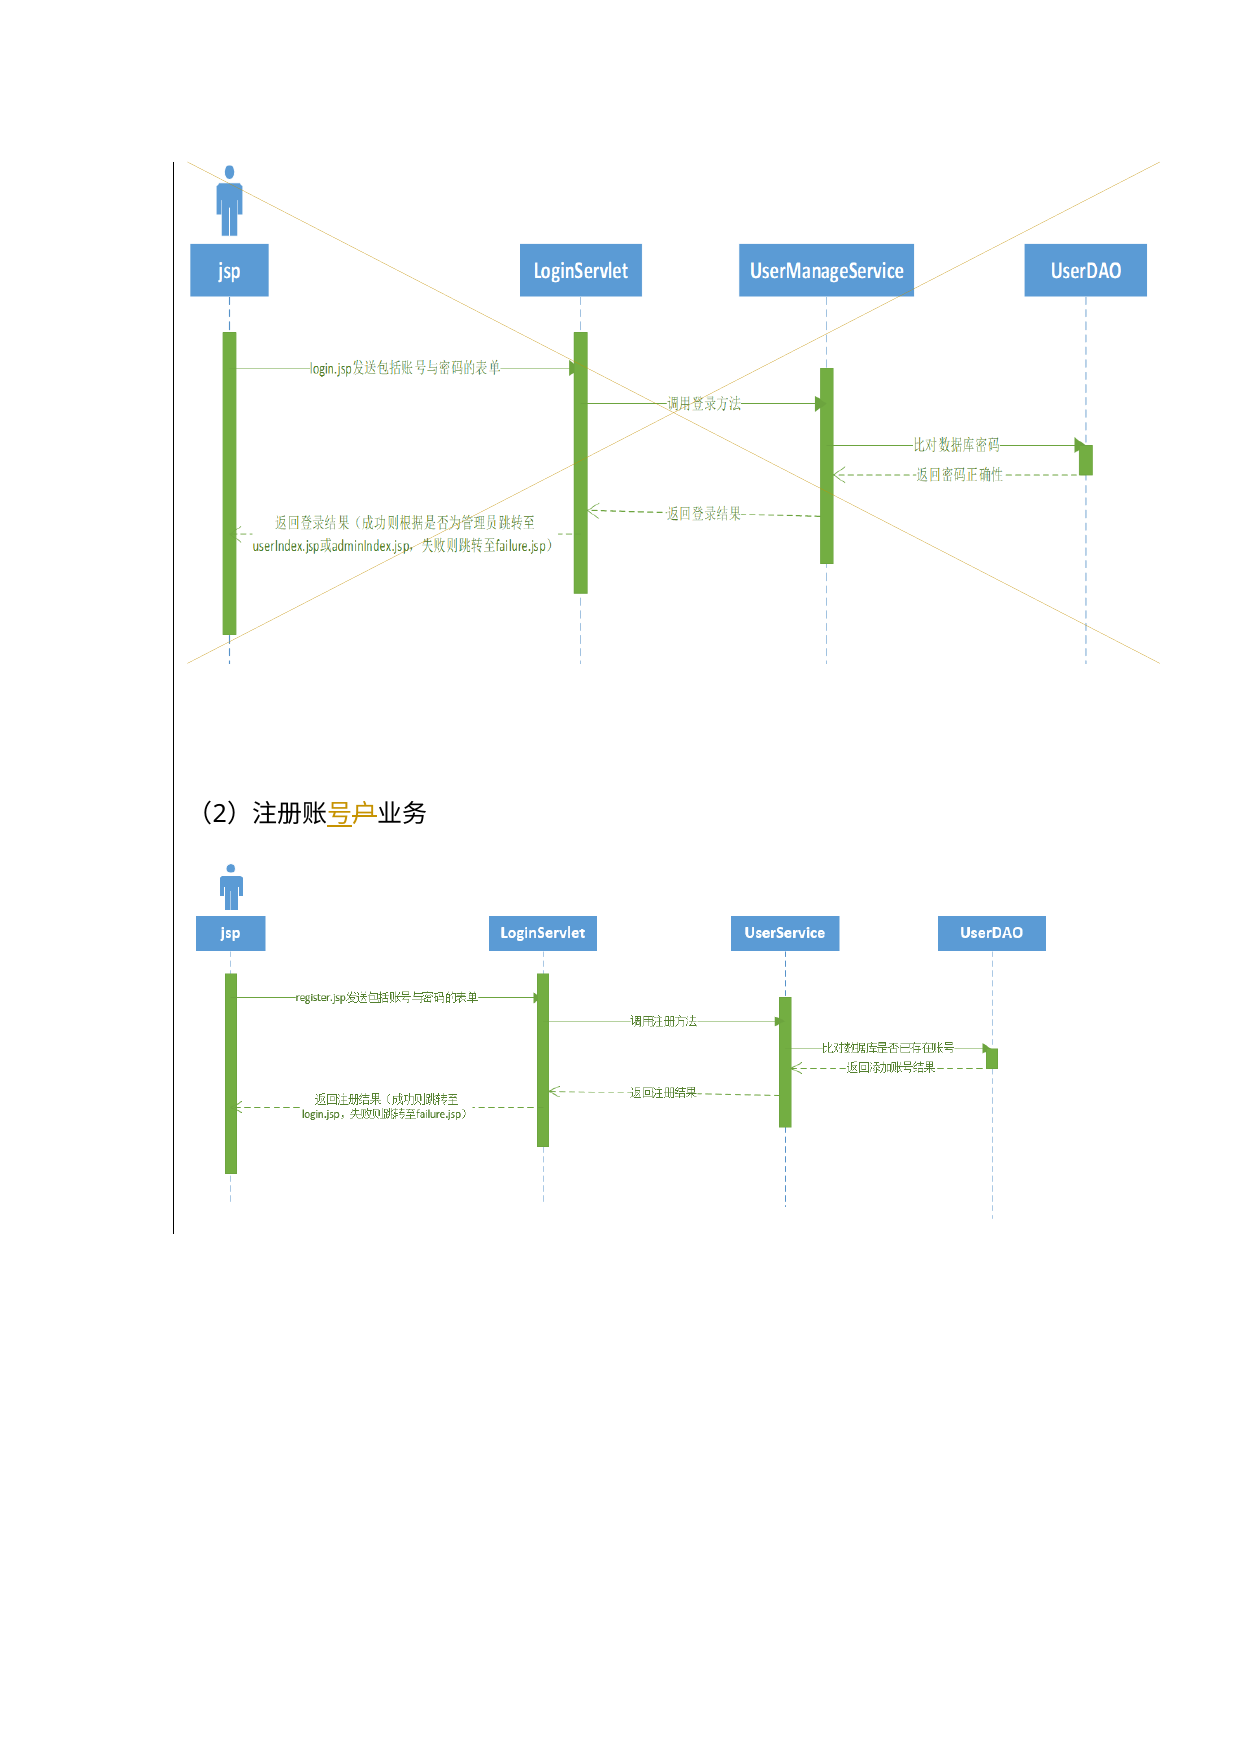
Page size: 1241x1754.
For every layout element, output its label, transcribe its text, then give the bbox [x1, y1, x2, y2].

picture [187, 163, 672, 662]
picture [189, 414, 1158, 664]
picture [187, 855, 1053, 1224]
text （2）注册账业务 [187, 779, 1053, 844]
picture [676, 163, 1160, 662]
picture [190, 162, 1157, 412]
